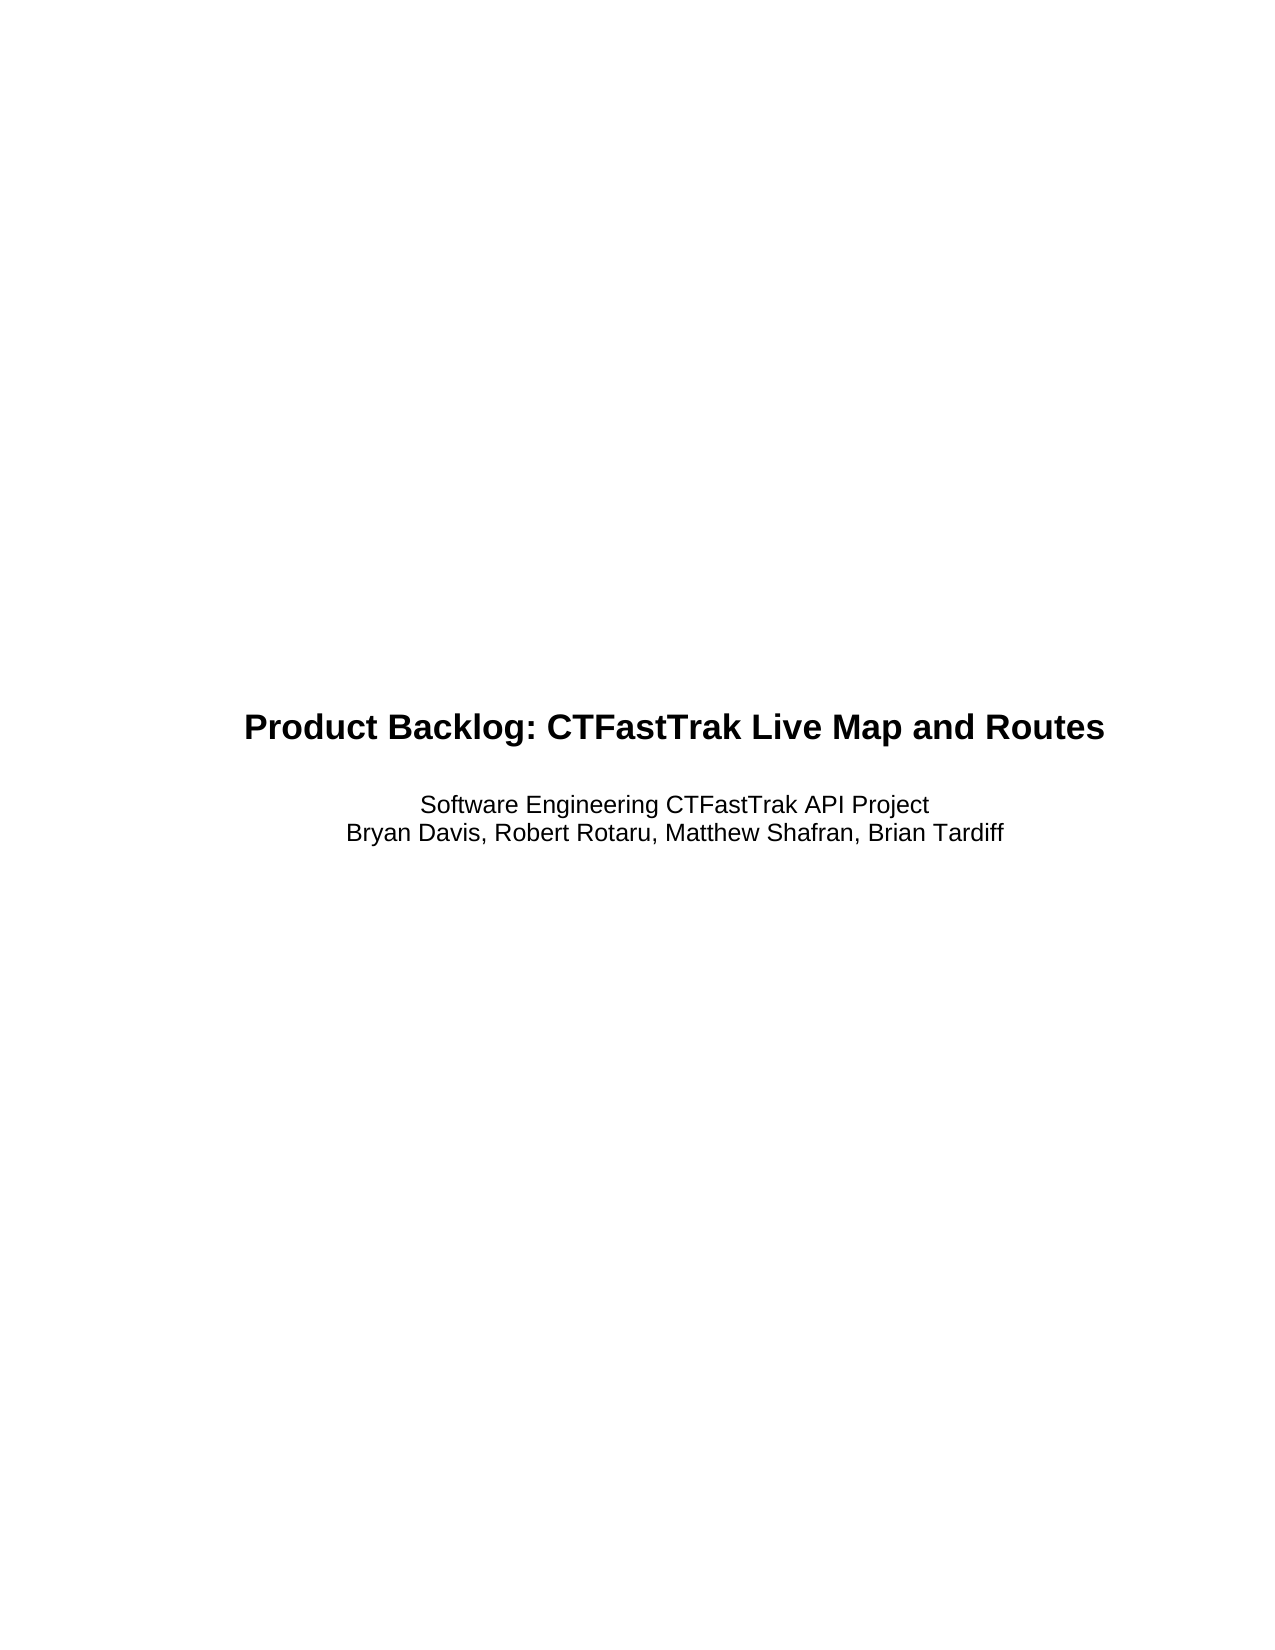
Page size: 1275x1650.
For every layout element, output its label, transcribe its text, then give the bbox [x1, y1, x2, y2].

text Product Backlog: CTFastTrak Live Map and Routes [187, 706, 1162, 747]
text Software Engineering CTFastTrak API Project [187, 790, 1162, 818]
text Bryan Davis, Robert Rotaru, Matthew Shafran, Brian Tardiff [187, 818, 1162, 847]
